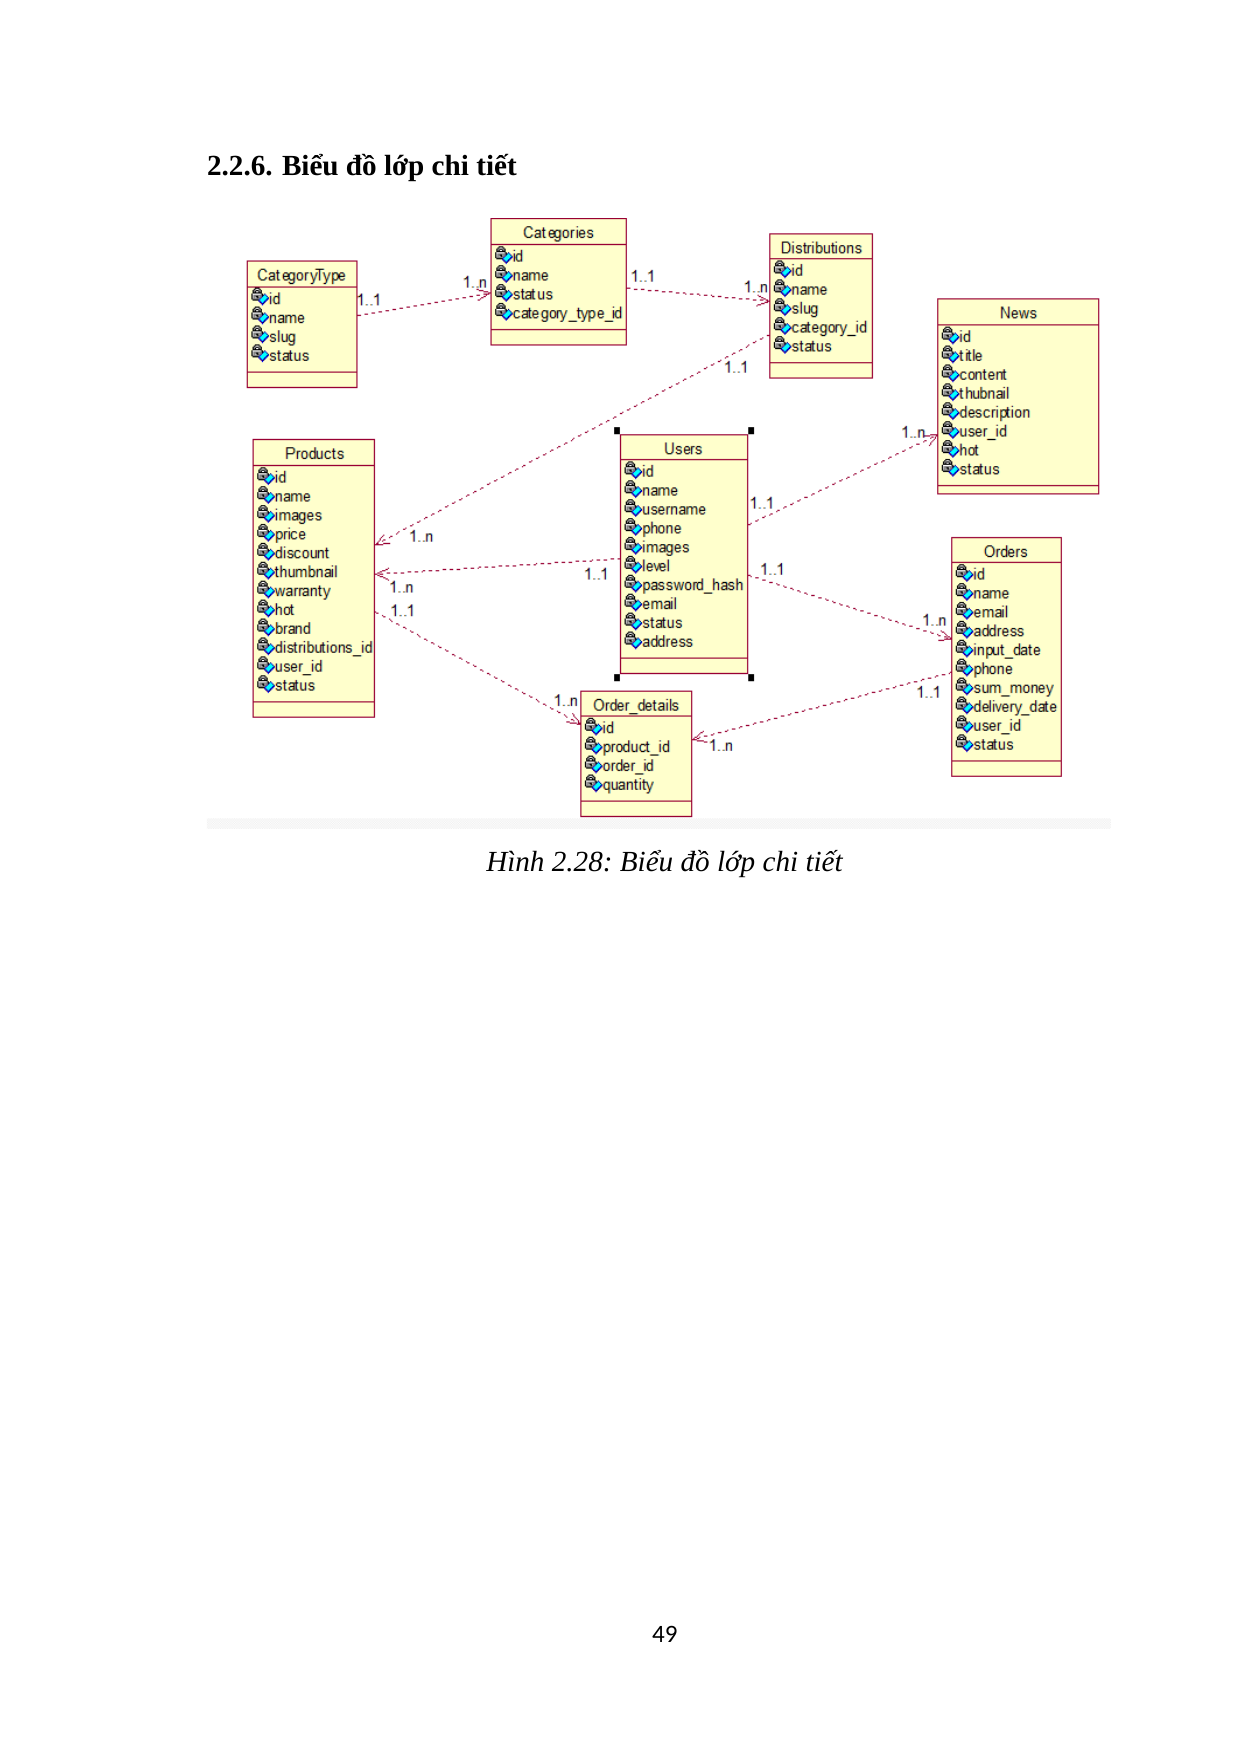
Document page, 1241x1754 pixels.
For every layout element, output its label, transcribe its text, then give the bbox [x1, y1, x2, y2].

list Biểu đồ lớp chi tiết [207, 148, 1122, 181]
text Hình 2.28: Biểu đồ lớp chi tiết [207, 844, 1122, 877]
picture [206, 218, 1111, 829]
